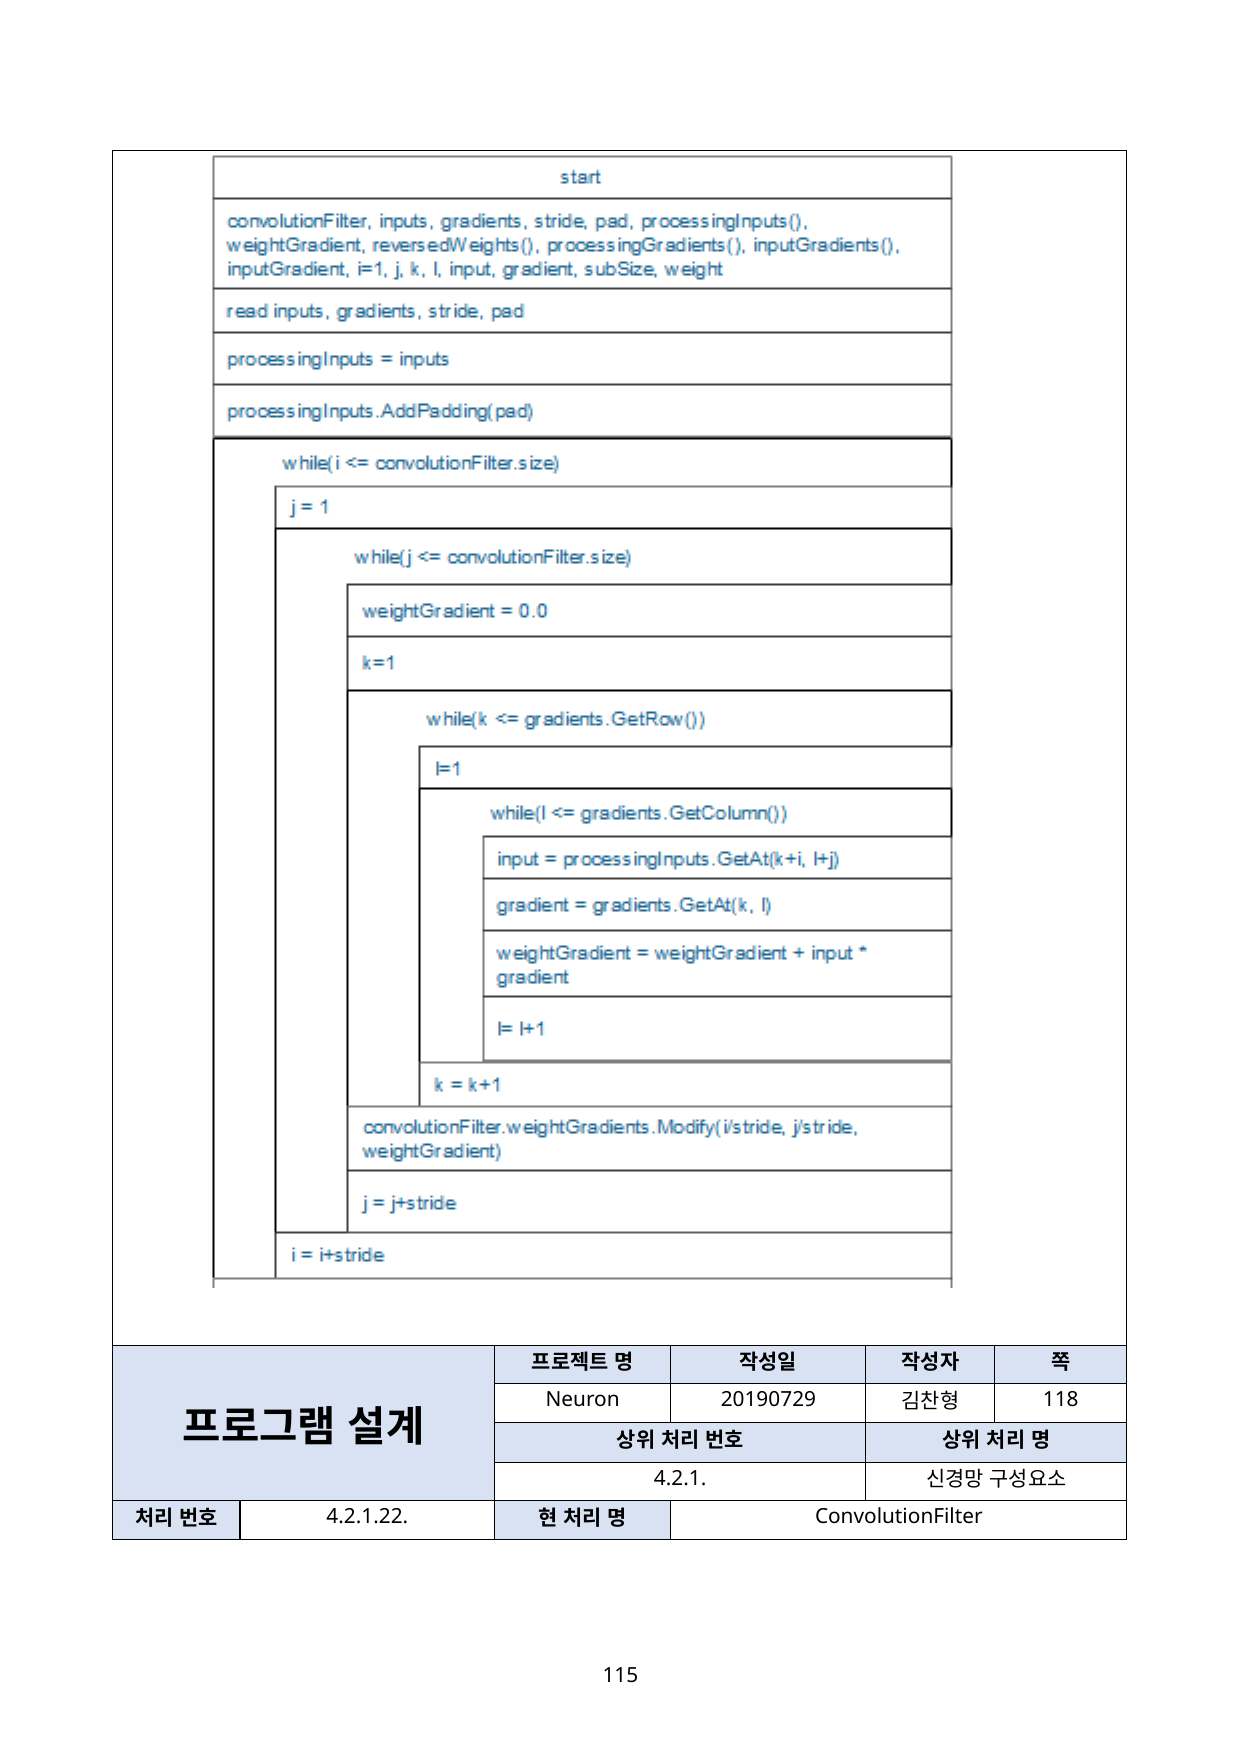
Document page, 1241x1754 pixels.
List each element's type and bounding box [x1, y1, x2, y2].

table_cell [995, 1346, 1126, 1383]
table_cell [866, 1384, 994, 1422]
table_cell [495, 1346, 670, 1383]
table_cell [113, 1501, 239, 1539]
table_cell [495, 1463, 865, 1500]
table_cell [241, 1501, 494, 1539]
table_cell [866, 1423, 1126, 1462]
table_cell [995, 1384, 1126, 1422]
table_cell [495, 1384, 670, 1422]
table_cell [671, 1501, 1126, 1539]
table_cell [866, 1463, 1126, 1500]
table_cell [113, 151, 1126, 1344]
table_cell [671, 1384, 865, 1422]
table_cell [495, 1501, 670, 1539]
picture [207, 151, 959, 1288]
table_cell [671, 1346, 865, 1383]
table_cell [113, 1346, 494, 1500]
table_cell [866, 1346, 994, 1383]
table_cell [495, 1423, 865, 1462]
